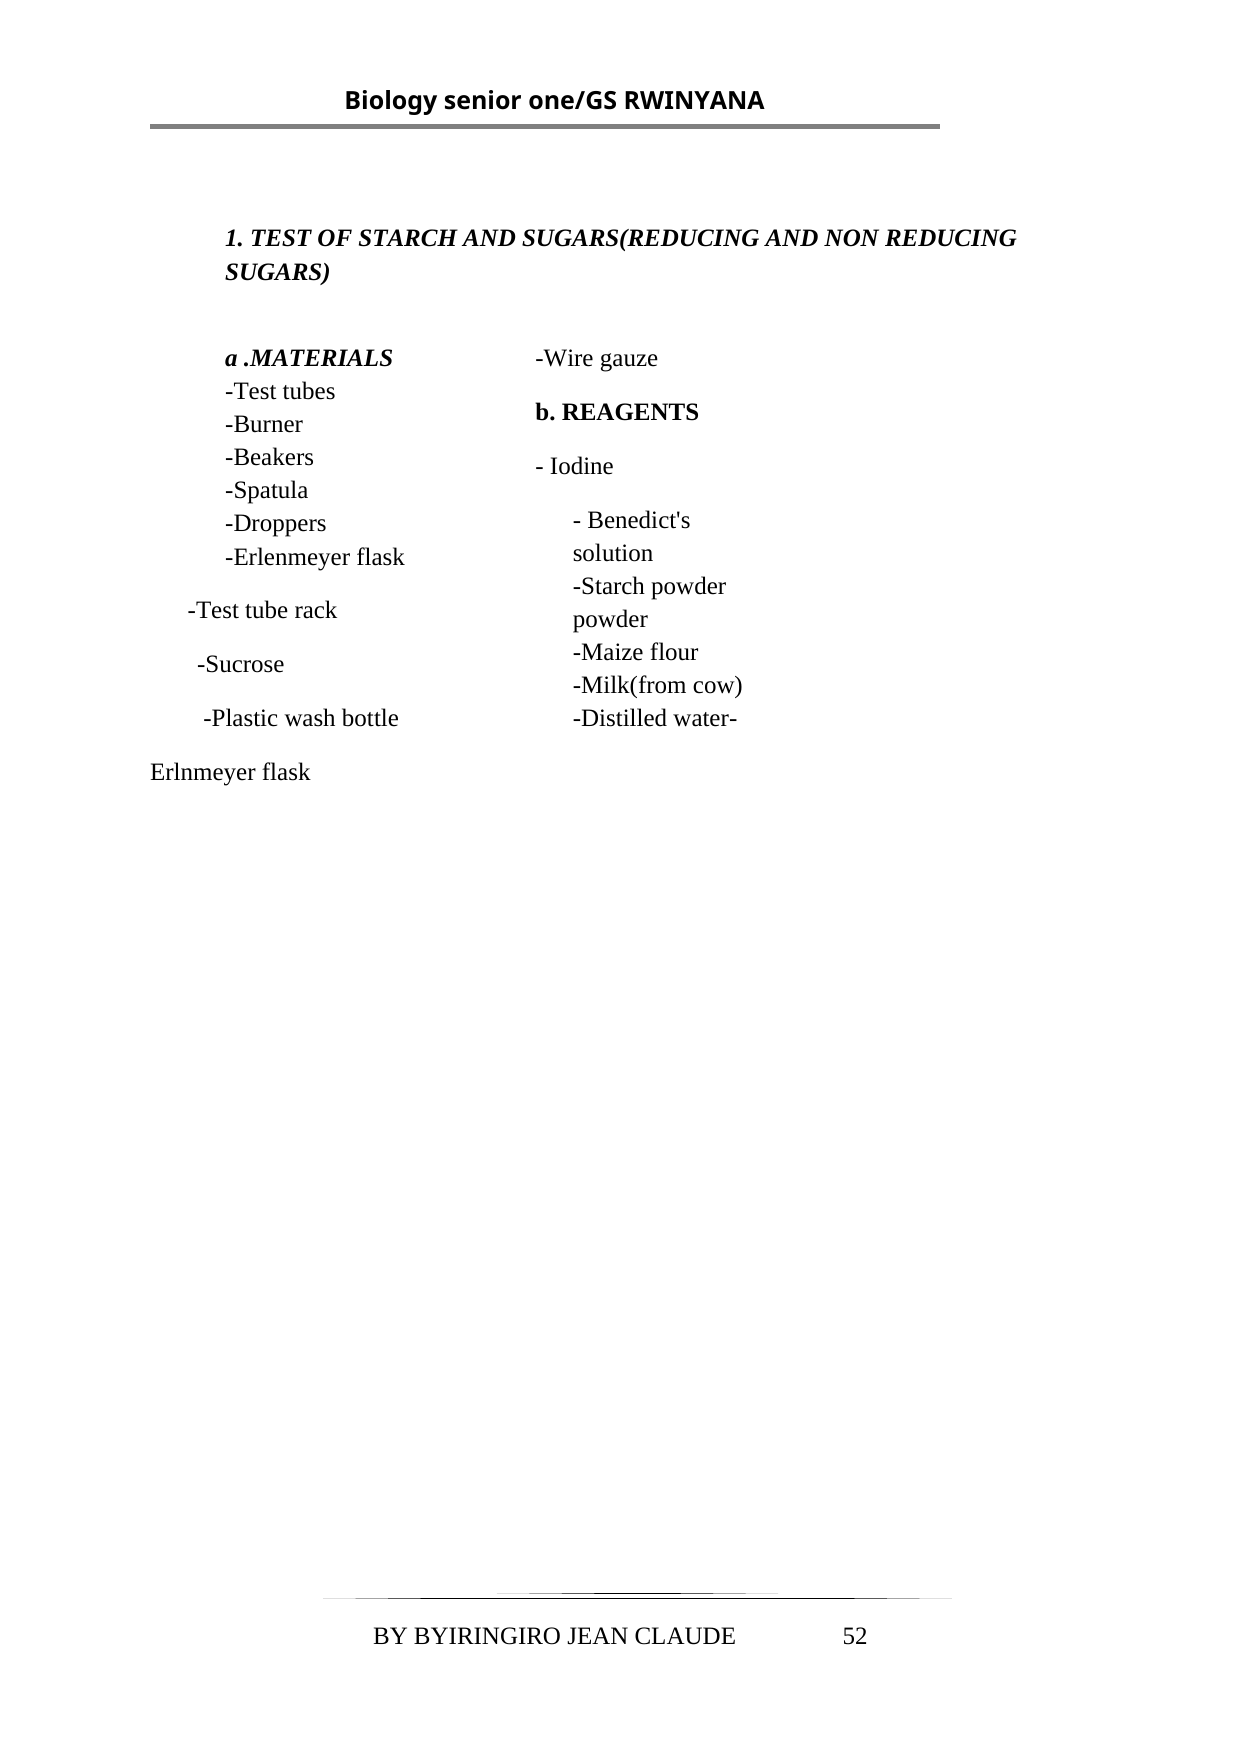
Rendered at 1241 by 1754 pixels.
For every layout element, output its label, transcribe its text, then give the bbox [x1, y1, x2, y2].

list -Erlenmeyer flask [225, 542, 413, 570]
list -Milk(from cow) [573, 670, 752, 699]
text - Iodine [535, 451, 752, 480]
text -Test tube rack [187, 595, 413, 624]
list -Spatula [225, 476, 413, 504]
list a .MATERIALS [225, 343, 413, 372]
list -Distilled water- [573, 703, 752, 732]
list powder [573, 604, 752, 633]
text b. REAGENTS [535, 397, 752, 426]
list -Test tubes [225, 376, 413, 405]
list -Maize flour [573, 637, 752, 666]
text -Plastic wash bottle [197, 703, 413, 732]
list -Beakers [225, 442, 413, 471]
list -Burner [225, 409, 413, 438]
text -Wire gauze [535, 343, 752, 372]
list - Benedict's solution [573, 505, 752, 567]
list -Droppers [225, 508, 413, 537]
list -Starch powder [573, 571, 752, 600]
list 1. TEST OF STARCH AND SUGARS(REDUCING AND NON REDUCING SUGARS) [225, 223, 1090, 285]
list Erlnmeyer flask [150, 757, 583, 786]
text -Sucrose [197, 649, 413, 678]
